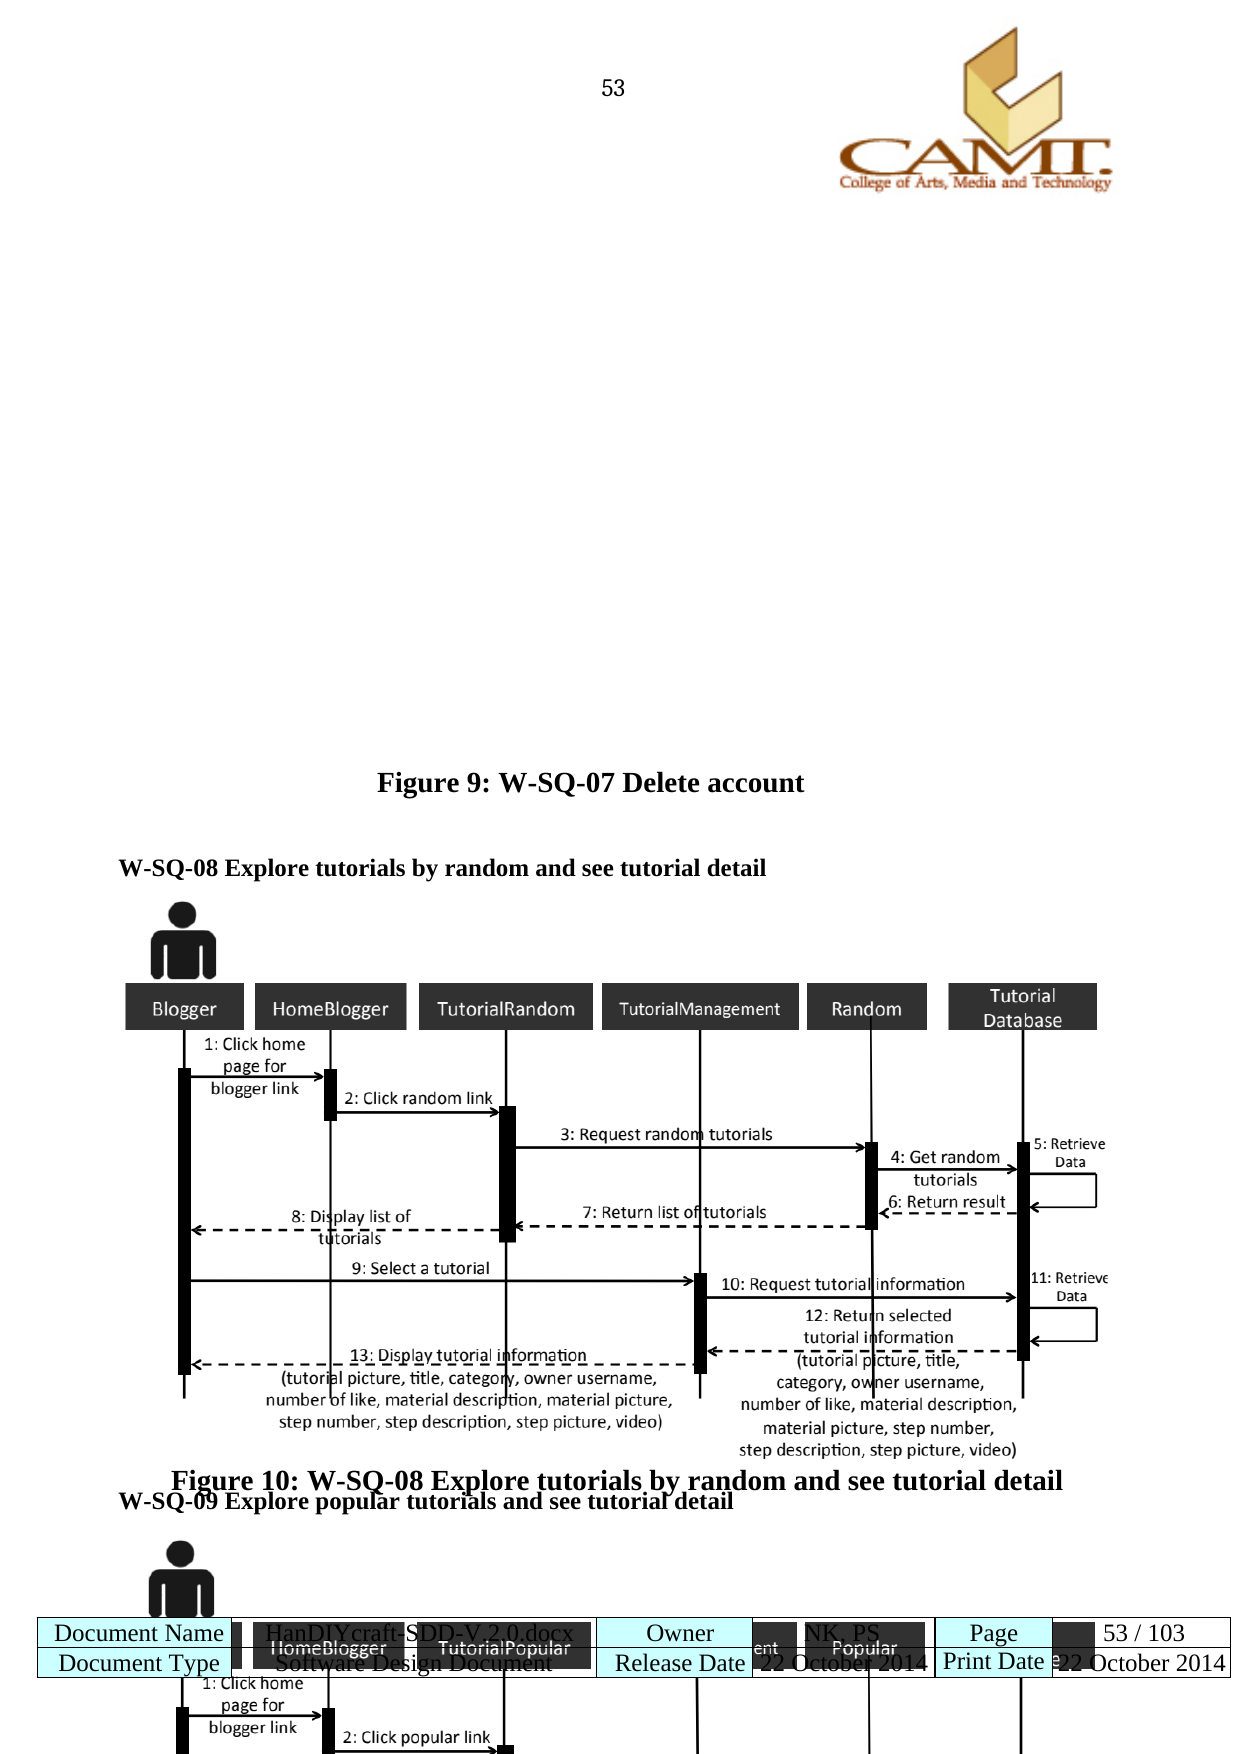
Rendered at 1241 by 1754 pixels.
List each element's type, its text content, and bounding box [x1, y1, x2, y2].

text W-SQ-08 Explore tutorials by random and see tutorial detail [118, 853, 1108, 882]
text W-SQ-09 Explore popular tutorials and see tutorial detail [118, 1486, 1108, 1514]
picture [755, 18, 1221, 207]
